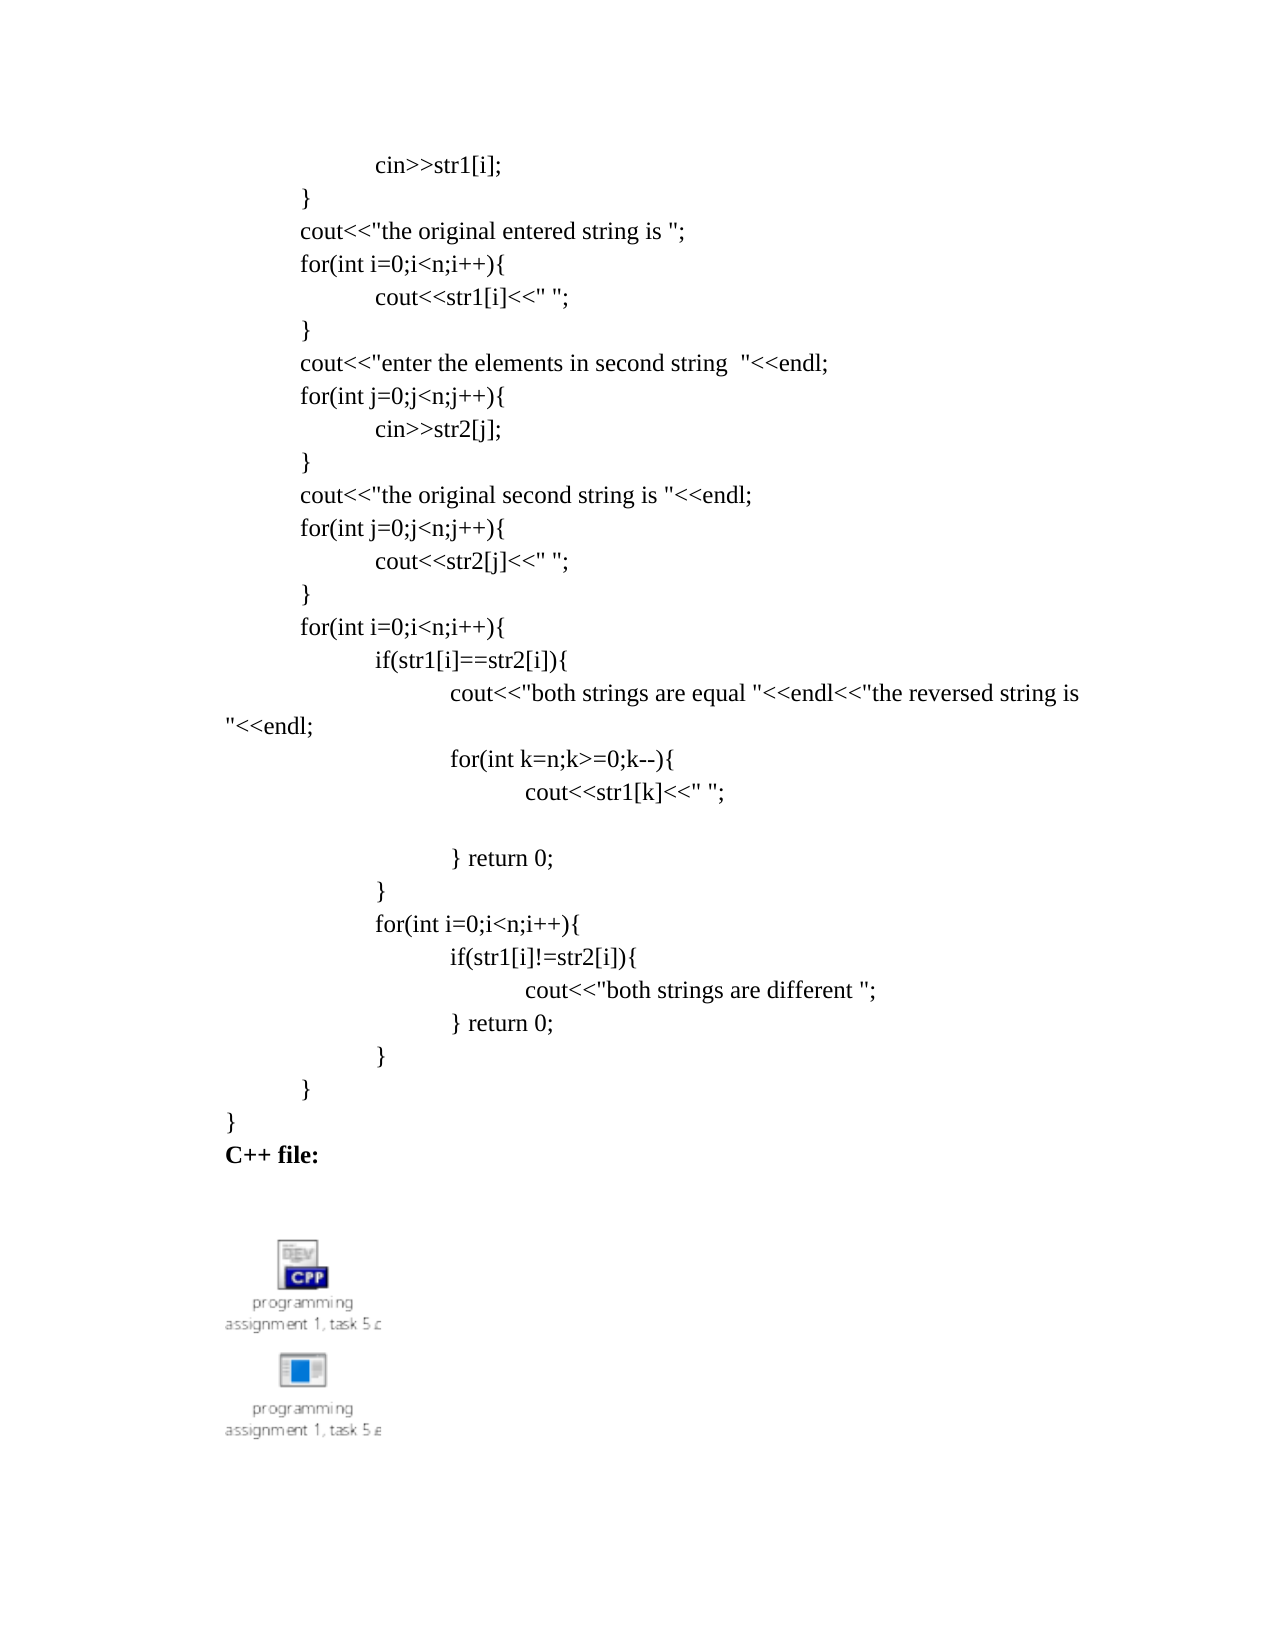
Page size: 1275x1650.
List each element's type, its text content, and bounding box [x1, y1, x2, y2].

list for(int k=n;k>=0;k--){ [225, 744, 1125, 773]
list } [225, 447, 1125, 476]
list cin>>str2[j]; [225, 414, 1125, 443]
list if(str1[i]==str2[i]){ [225, 645, 1125, 674]
list } [225, 183, 1125, 212]
list } [225, 579, 1125, 608]
list for(int i=0;i<n;i++){ [225, 612, 1125, 641]
list cout<<str2[j]<<" "; [225, 546, 1125, 575]
list cout<<"both strings are equal "<<endl<<"the reversed string is "<<endl; [225, 678, 1125, 740]
list cin>>str1[i]; [225, 150, 1125, 179]
list } return 0; [225, 1008, 1125, 1037]
list for(int j=0;j<n;j++){ [225, 513, 1125, 542]
list if(str1[i]!=str2[i]){ [225, 942, 1125, 971]
list cout<<"the original entered string is "; [225, 216, 1125, 245]
list C++ file: [225, 1140, 1125, 1169]
list cout<<"both strings are different "; [225, 975, 1125, 1003]
list for(int j=0;j<n;j++){ [225, 381, 1125, 410]
list } [225, 876, 1125, 904]
list cout<<str1[k]<<" "; [225, 777, 1125, 806]
list } [225, 1074, 1125, 1103]
list for(int i=0;i<n;i++){ [225, 249, 1125, 278]
list cout<<str1[i]<<" "; [225, 282, 1125, 311]
list } [225, 315, 1125, 344]
list cout<<"the original second string is "<<endl; [225, 480, 1125, 509]
list cout<<"enter the elements in second string "<<endl; [225, 348, 1125, 377]
list } [225, 1107, 1125, 1136]
list } return 0; [225, 843, 1125, 871]
list } [225, 1041, 1125, 1069]
list for(int i=0;i<n;i++){ [225, 909, 1125, 937]
